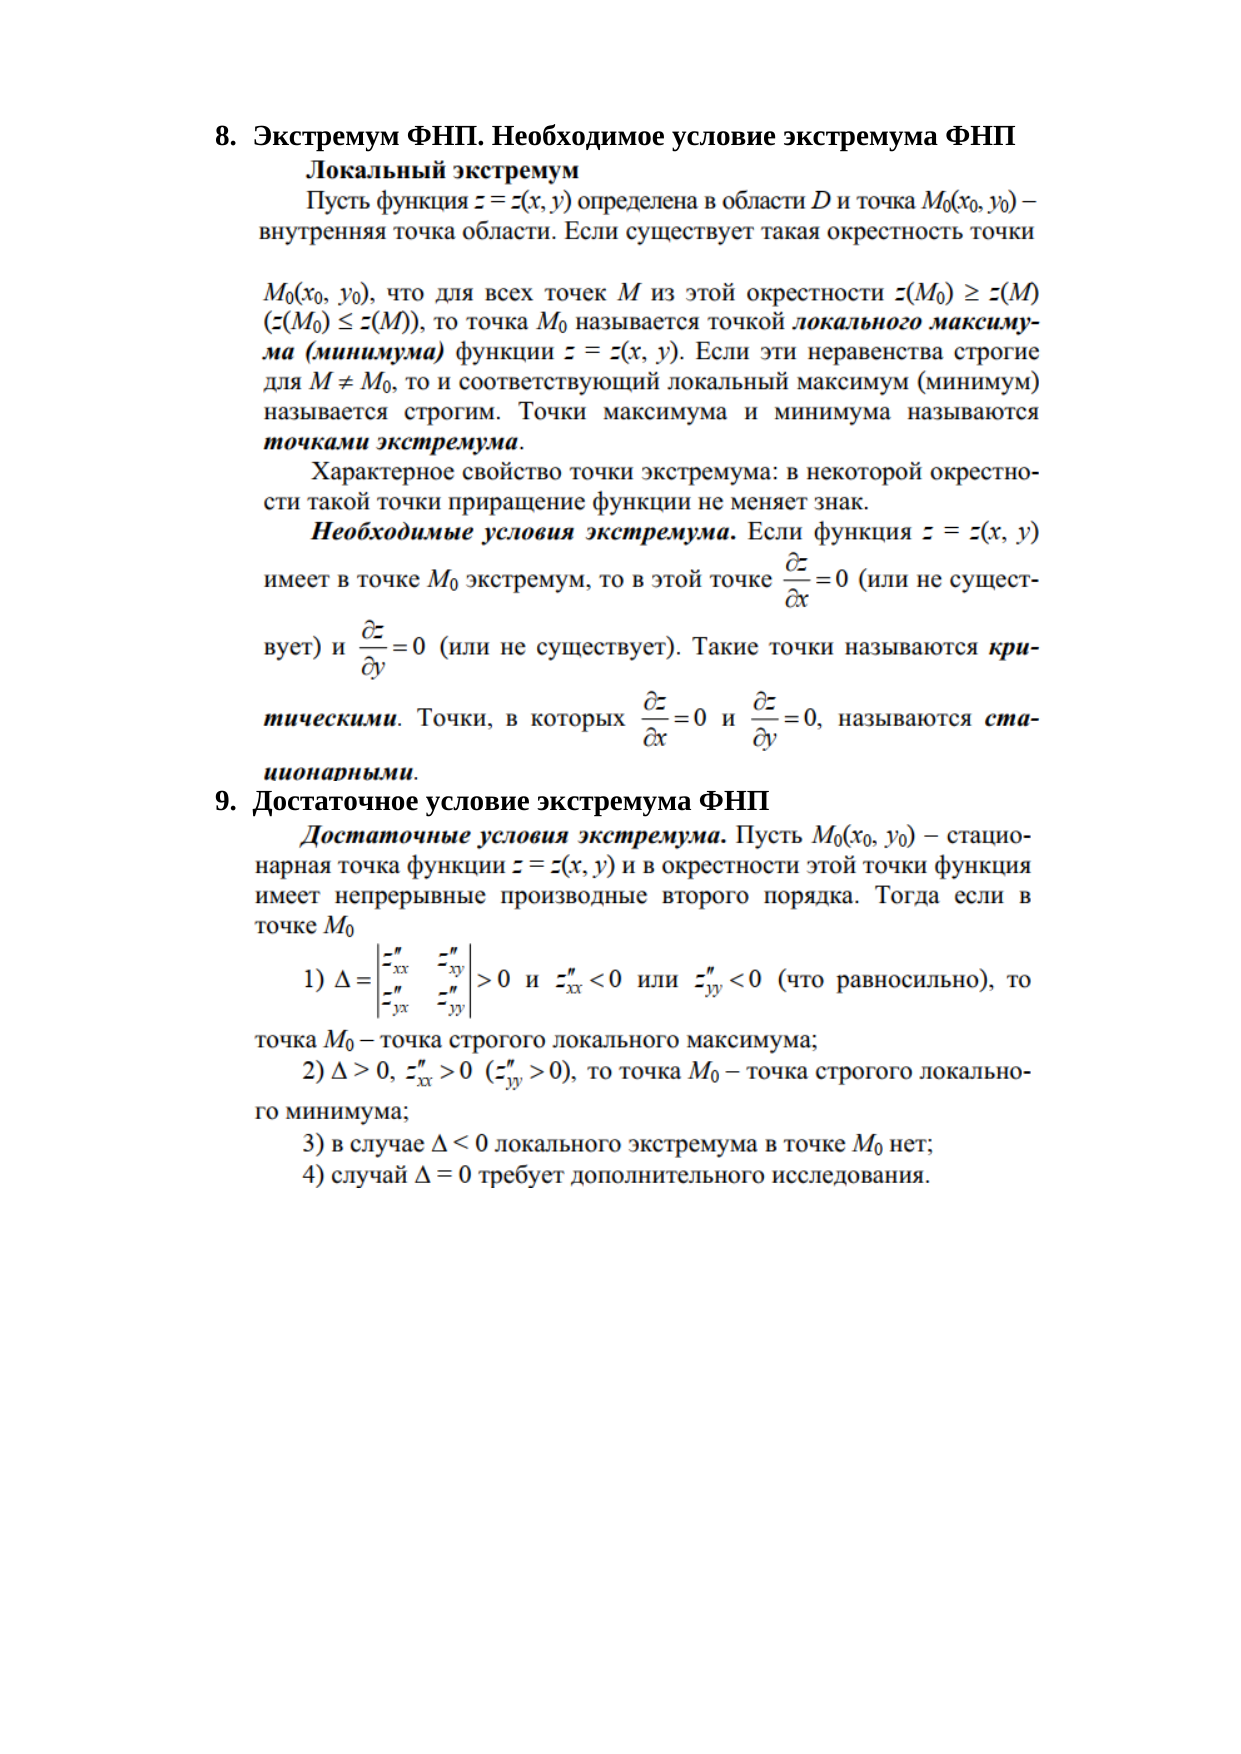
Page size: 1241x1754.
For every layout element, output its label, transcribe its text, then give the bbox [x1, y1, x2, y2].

picture [252, 818, 1037, 1188]
picture [252, 268, 1054, 781]
picture [252, 153, 1062, 267]
